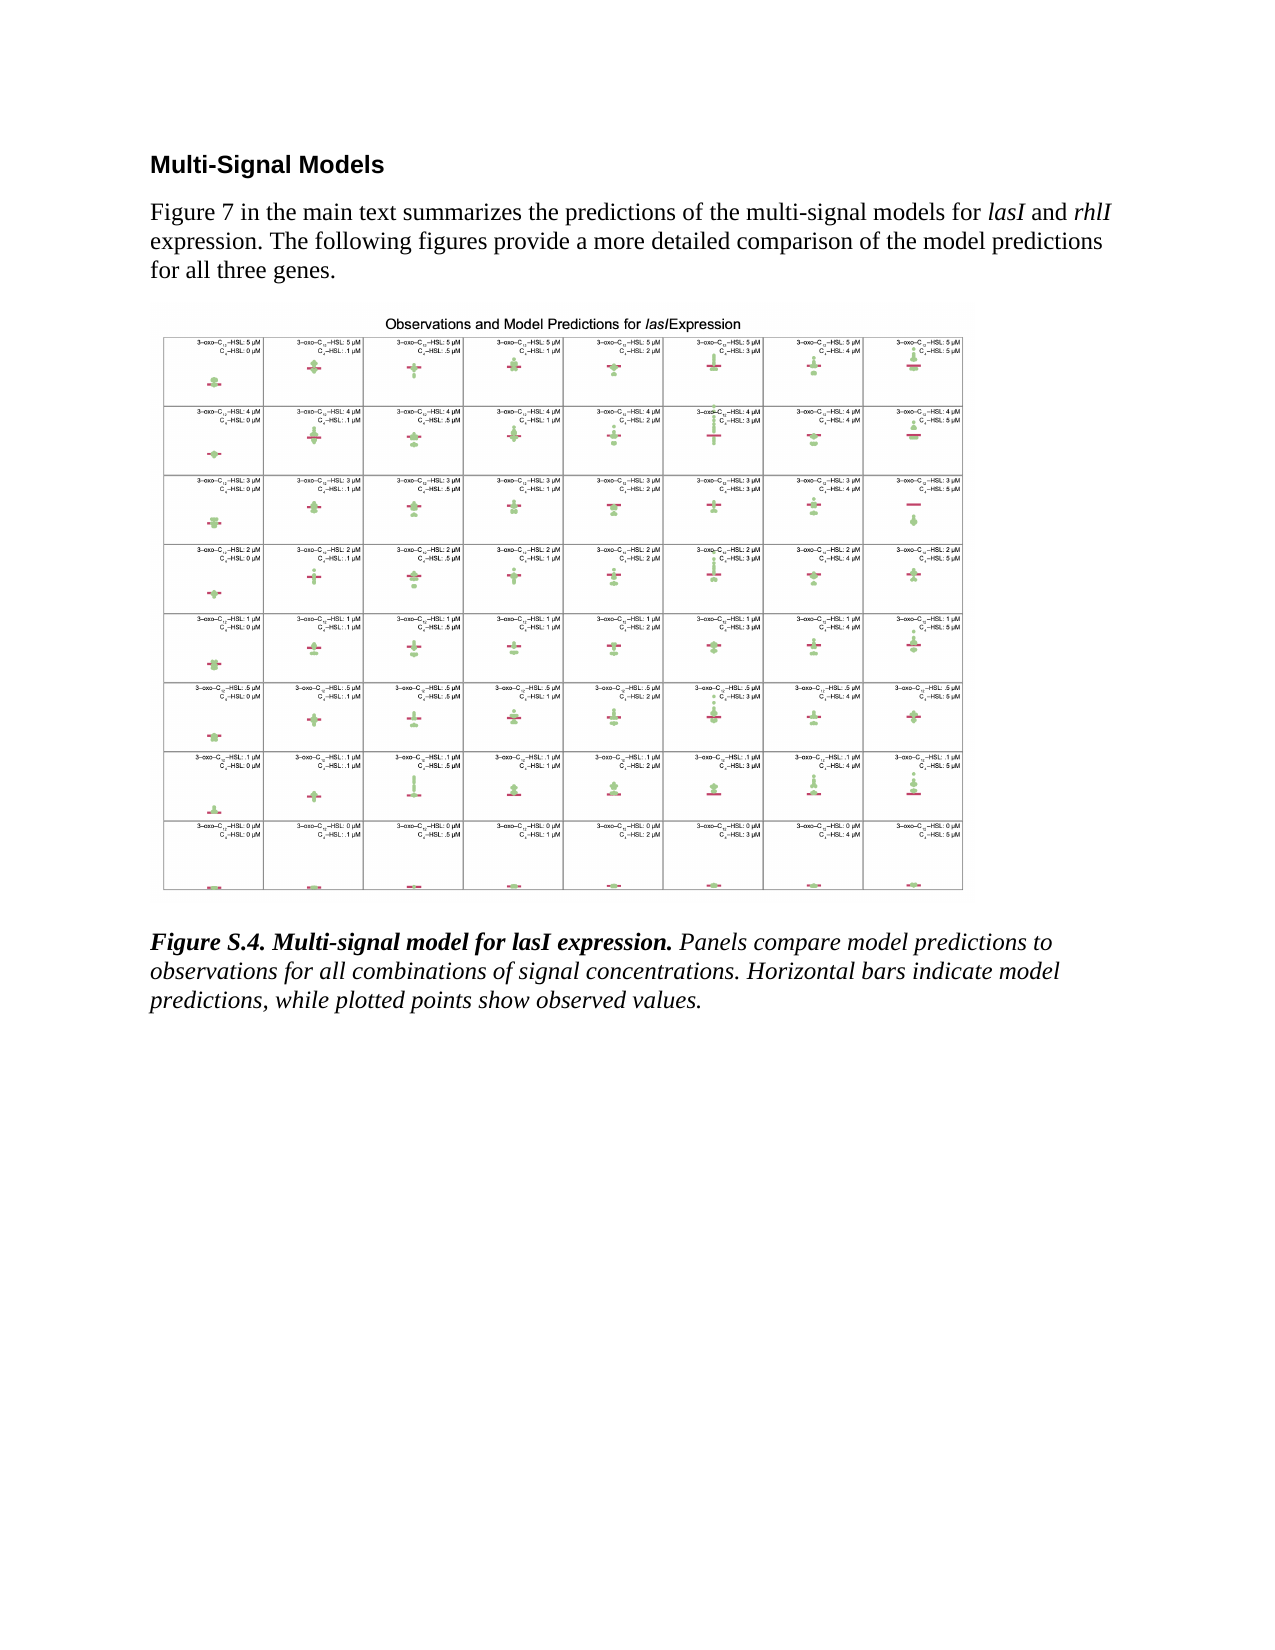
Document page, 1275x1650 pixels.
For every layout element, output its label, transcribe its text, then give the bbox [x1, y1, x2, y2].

text Figure 7 in the main text summarizes the predictions of the multi-signal models for lasI and rhlI expression. The following figures provide a more detailed comparison of the model predictions for all three genes. [150, 197, 1125, 284]
subtitle Multi-Signal Models [150, 150, 1125, 179]
text Figure S.4. Multi-signal model for lasI expression. Panels compare model predictions to observations for all combinations of signal concentrations. Horizontal bars indicate model predictions, while plotted points show observed values. [150, 927, 1125, 1014]
picture [150, 302, 976, 903]
